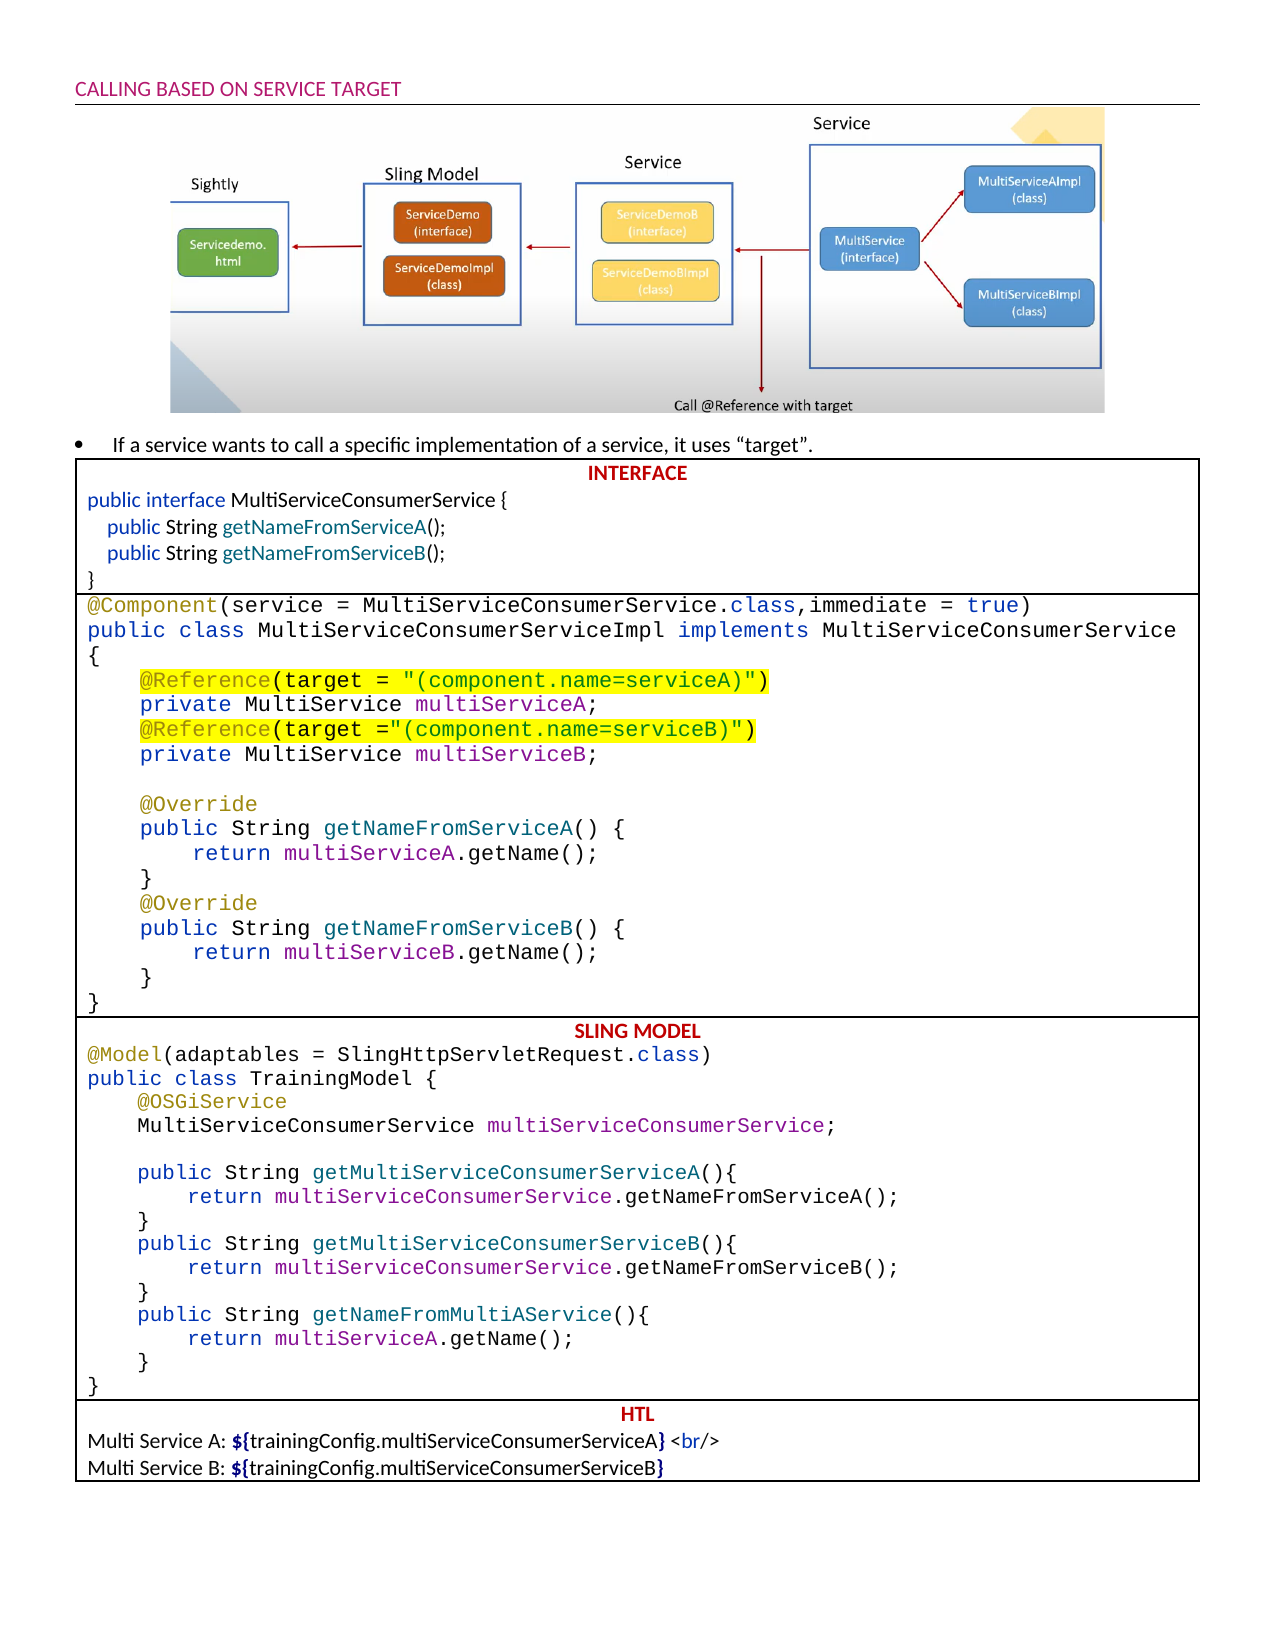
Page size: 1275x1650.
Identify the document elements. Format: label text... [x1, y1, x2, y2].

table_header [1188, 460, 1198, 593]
subtitle CALLING BASED ON SERVICE TARGET [75, 75, 1200, 104]
picture [170, 107, 1105, 413]
list If a service wants to call a specific implementation of a service, it uses “target”. [75, 431, 1200, 458]
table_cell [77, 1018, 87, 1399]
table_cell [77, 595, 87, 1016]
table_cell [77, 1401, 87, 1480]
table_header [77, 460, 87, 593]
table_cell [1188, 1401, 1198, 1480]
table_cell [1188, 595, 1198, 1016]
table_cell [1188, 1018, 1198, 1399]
